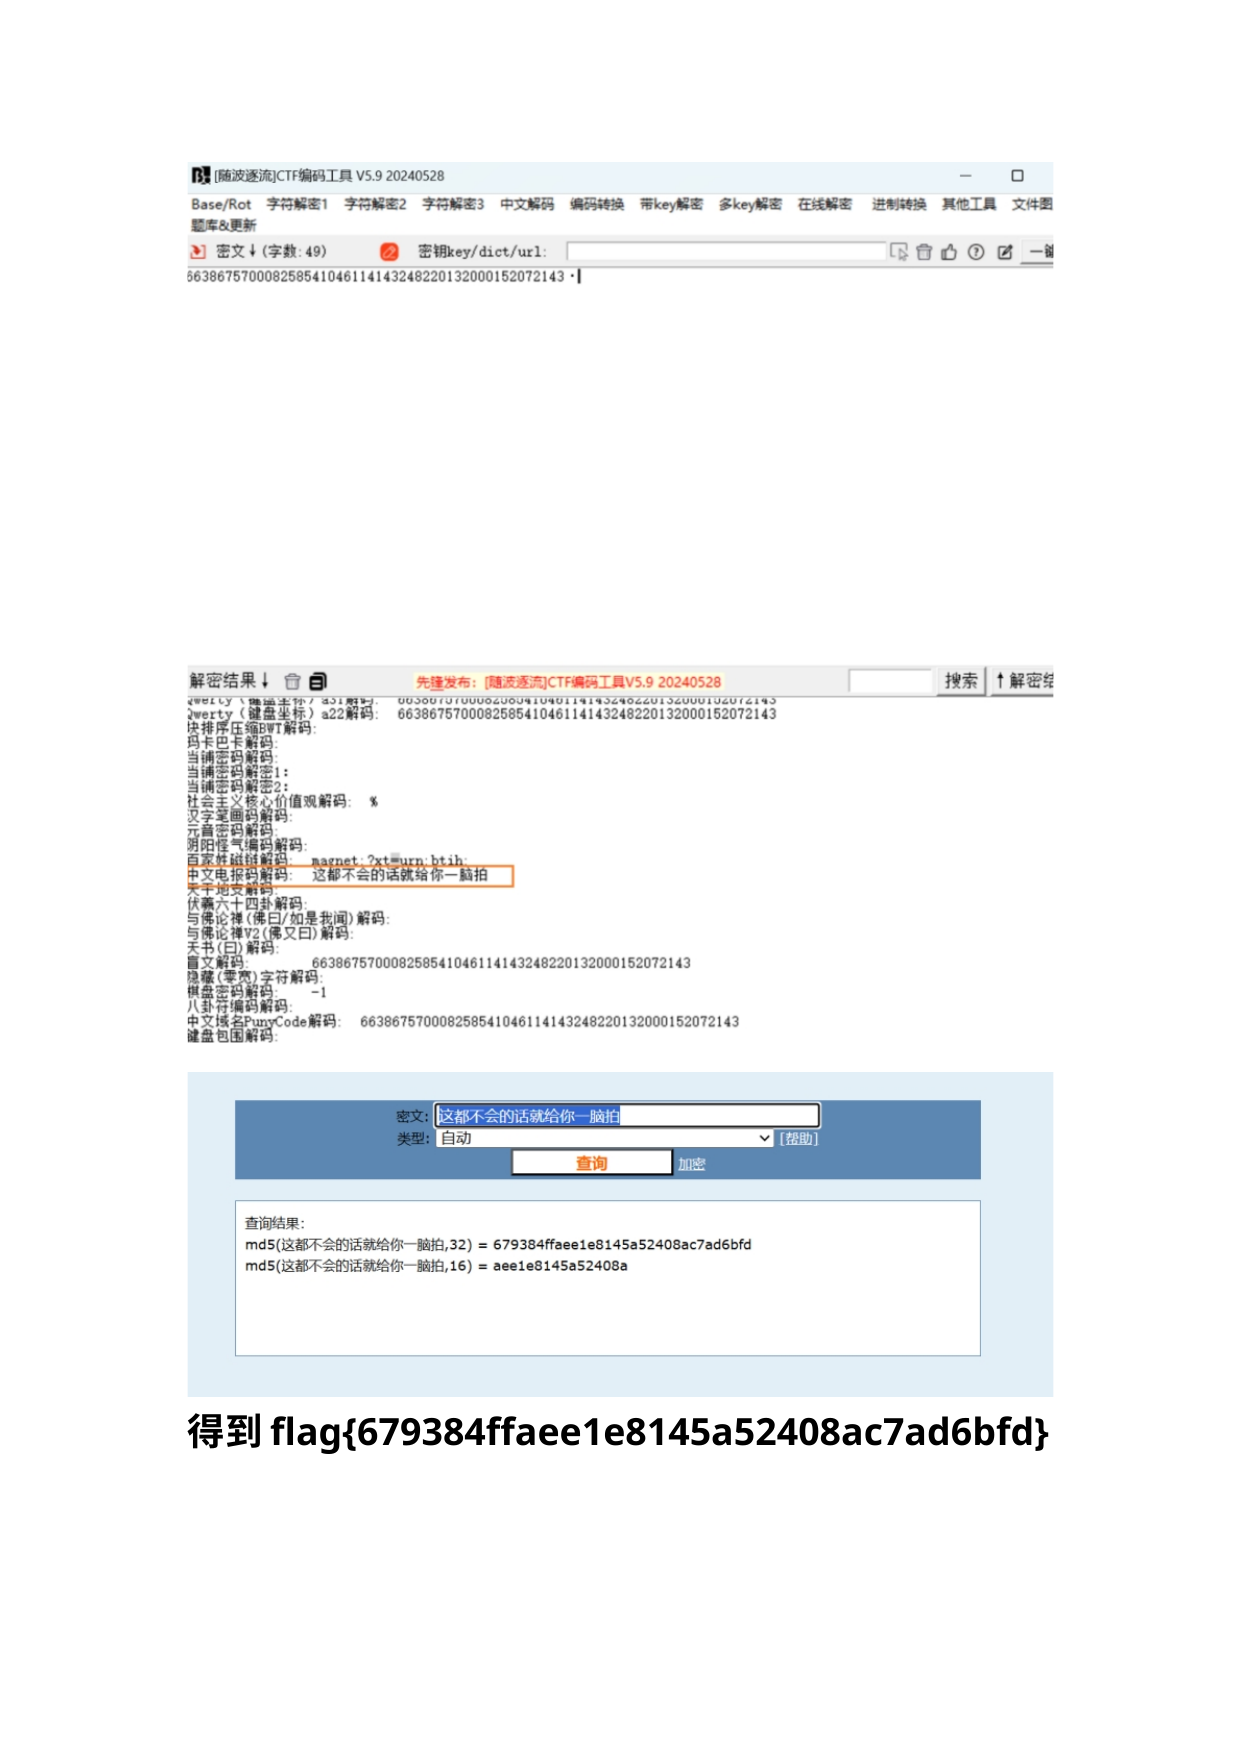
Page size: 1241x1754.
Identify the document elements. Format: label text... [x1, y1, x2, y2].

picture [187, 162, 1054, 1043]
text 得到flag{679384ffaee1e8145a52408ac7ad6bfd} [187, 1397, 1053, 1462]
picture [187, 1072, 1054, 1397]
